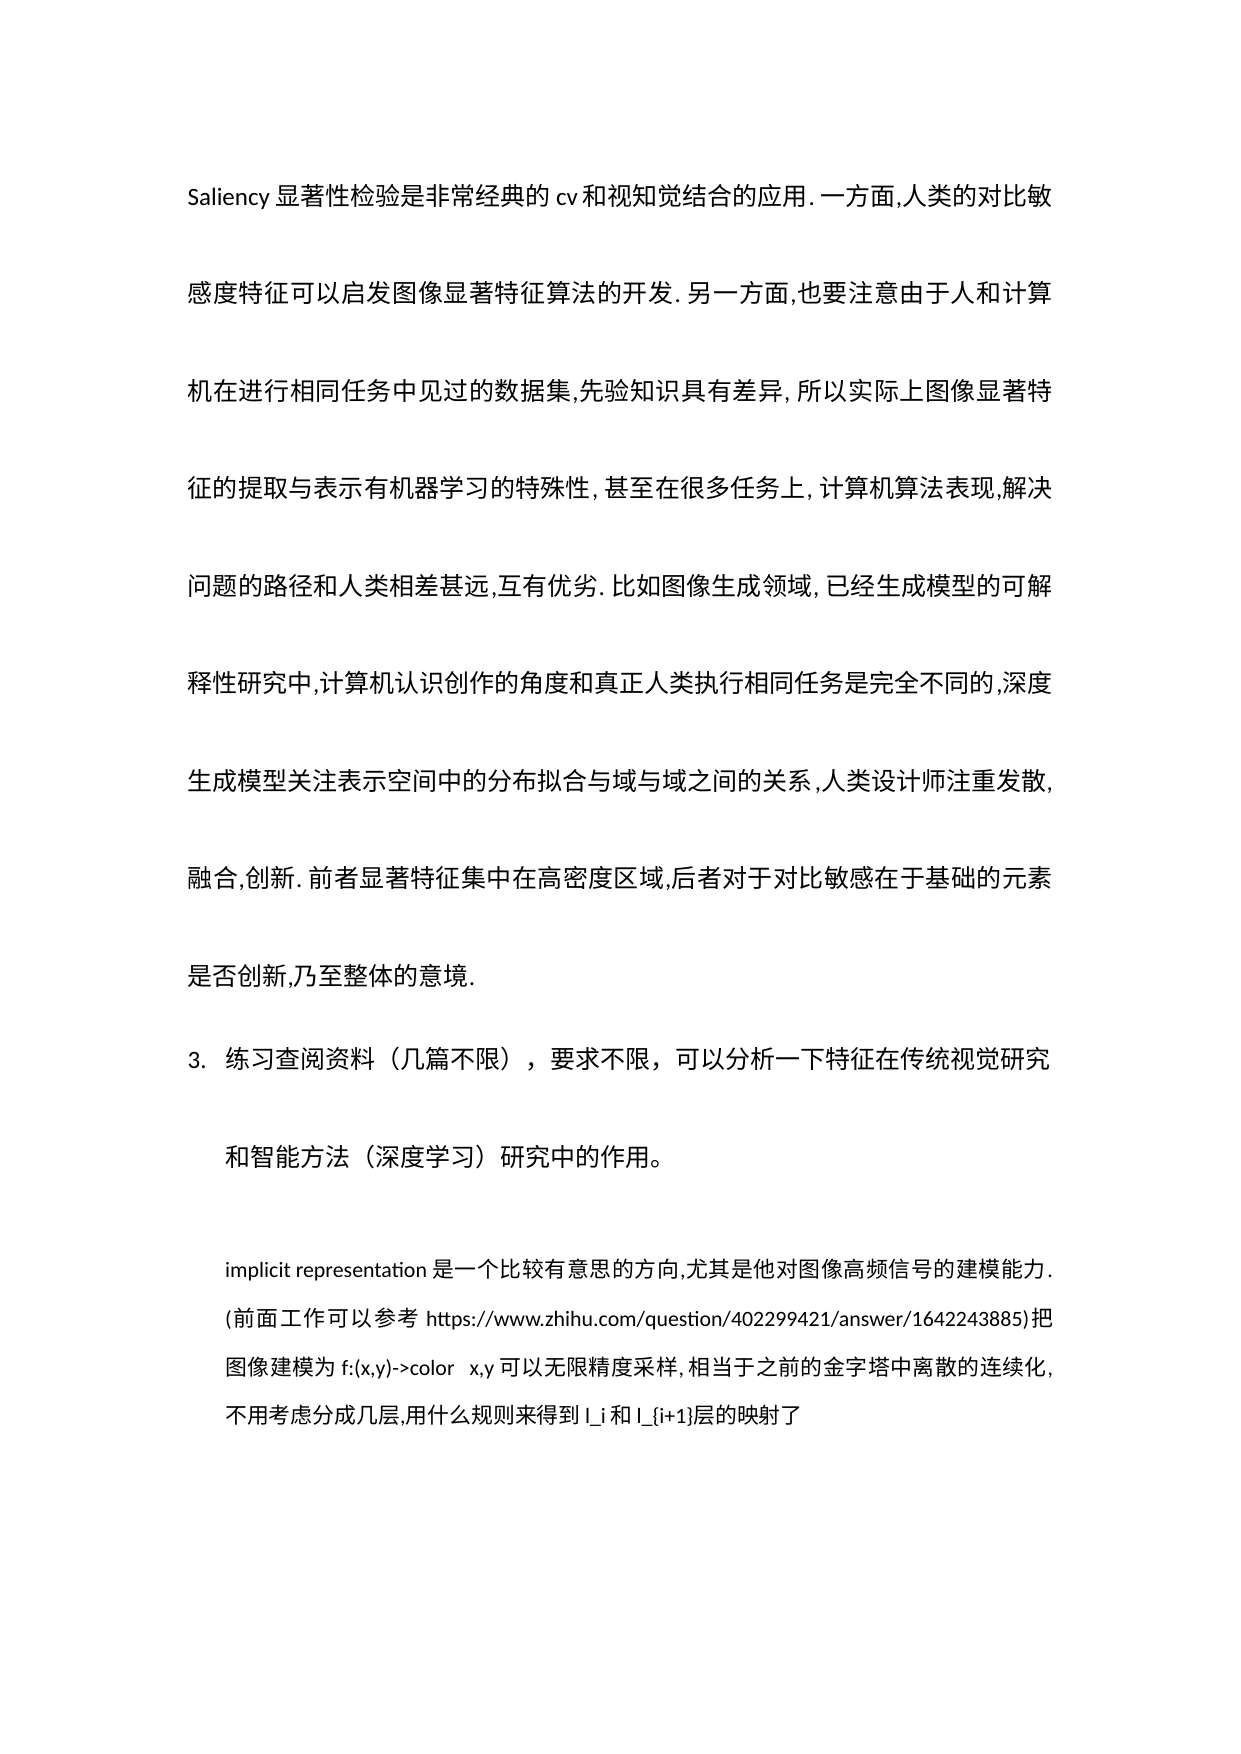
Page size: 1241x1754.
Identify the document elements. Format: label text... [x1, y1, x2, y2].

text Saliency显著性检验是非常经典的cv和视知觉结合的应用. 一方面,人类的对比敏感度特征可以启发图像显著特征算法的开发. 另一方面,也要注意由于人和计算机在进行相同任务中见过的数据集,先验知识具有差异, 所以实际上图像显著特征的提取与表示有机器学习的特殊性, 甚至在很多任务上, 计算机算法表现,解决问题的路径和人类相差甚远,互有优劣. 比如图像生成领域, 已经生成模型的可解释性研究中,计算机认识创作的角度和真正人类执行相同任务是完全不同的,深度生成模型关注表示空间中的分布拟合与域与域之间的关系,人类设计师注重发散,融合,创新. 前者显著特征集中在高密度区域,后者对于对比敏感在于基础的元素是否创新,乃至整体的意境. [187, 162, 1053, 1007]
list 练习查阅资料（几篇不限），要求不限，可以分析一下特征在传统视觉研究和智能方法（深度学习）研究中的作用。 [187, 1025, 1053, 1188]
list implicit representation是一个比较有意思的方向,尤其是他对图像高频信号的建模能力. (前面工作可以参考 https://www.zhihu.com/question/402299421/answer/1642243885)把图像建模为f:(x,y)->color x,y可以无限精度采样, 相当于之前的金字塔中离散的连续化,不用考虑分成几层,用什么规则来得到l_i和l_{i+1}层的映射了 [225, 1252, 1053, 1430]
